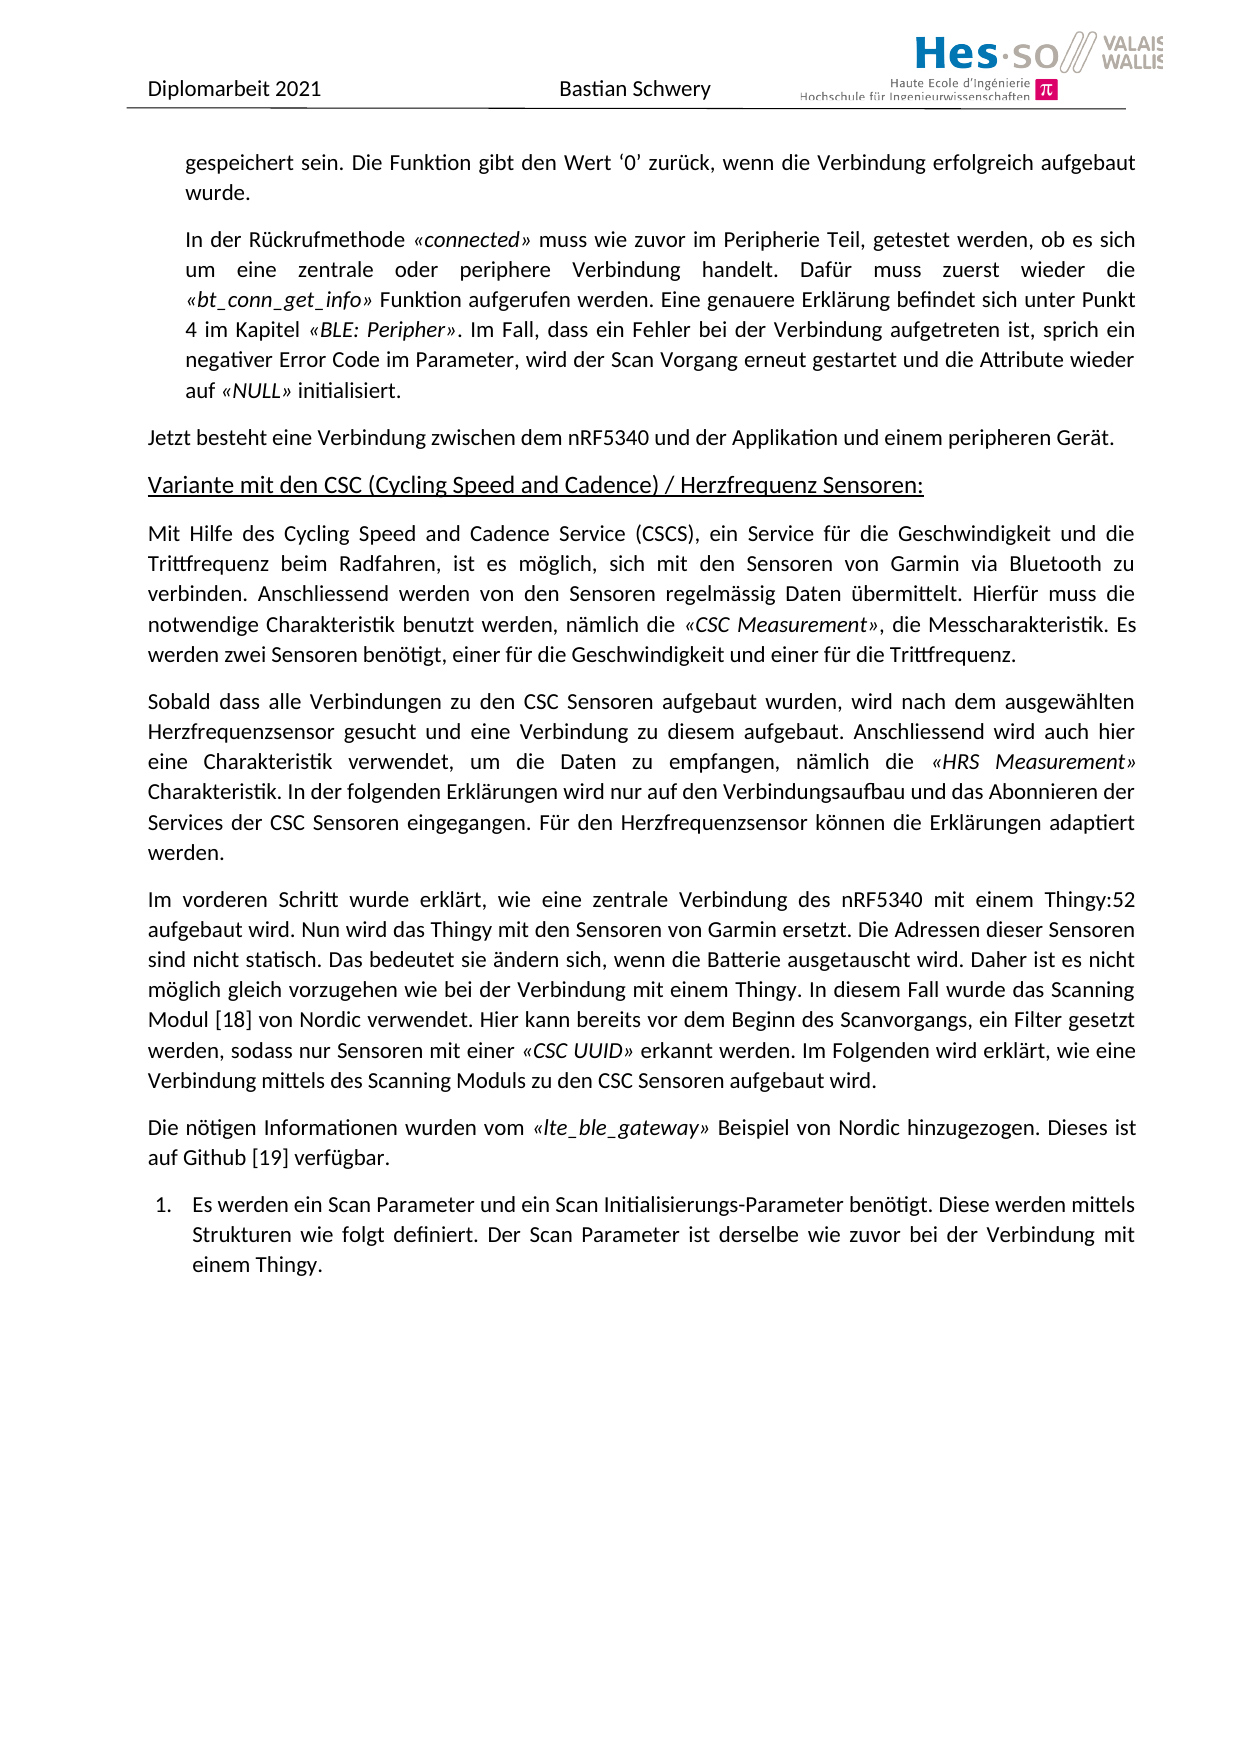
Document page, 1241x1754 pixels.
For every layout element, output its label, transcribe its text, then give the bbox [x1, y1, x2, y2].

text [185, 148, 1137, 206]
text Im vorderen Schritt wurde erklärt, wie eine zentrale Verbindung des nRF5340 mit einem Thingy:52 aufgebaut wird. Nun wird das Thingy mit den Sensoren von Garmin ersetzt. Die Adressen dieser Sensoren sind nicht statisch. Das bedeutet sie ändern sich, wenn die Batterie ausgetauscht wird. Daher ist es nicht möglich gleich vorzugehen wie bei der Verbindung mit einem Thingy. In diesem Fall wurde das Scanning Modul von Nordic verwendet. Hier kann bereits vor dem Beginn des Scanvorgangs, ein Filter gesetzt werden, sodass nur Sensoren mit einer «CSC UUID» erkannt werden. Im Folgenden wird erklärt, wie eine Verbindung mittels des Scanning Moduls zu den CSC Sensoren aufgebaut wird. [148, 885, 1137, 1094]
text Variante mit den CSC (Cycling Speed and Cadence) / Herzfrequenz Sensoren: [148, 469, 1137, 500]
text In der Rückrufmethode «connected» muss wie zuvor im Peripherie Teil, getestet werden, ob es sich um eine zentrale oder periphere Verbindung handelt. Dafür muss zuerst wieder die «bt_conn_get_info» Funktion aufgerufen werden. Eine genauere Erklärung befindet sich unter Punkt 4 im Kapitel «BLE: Peripher». Im Fall, dass ein Fehler bei der Verbindung aufgetreten ist, sprich ein negativer Error Code im Parameter, wird der Scan Vorgang erneut gestartet und die Attribute wieder auf «NULL» initialisiert. [185, 225, 1137, 404]
text Die nötigen Informationen wurden vom «lte_ble_gateway» Beispiel von Nordic hinzugezogen. Dieses ist auf Github verfügbar. [148, 1113, 1137, 1171]
text Mit Hilfe des Cycling Speed and Cadence Service (CSCS), ein Service für die Geschwindigkeit und die Trittfrequenz beim Radfahren, ist es möglich, sich mit den Sensoren von Garmin via Bluetooth zu verbinden. Anschliessend werden von den Sensoren regelmässig Daten übermittelt. Hierfür muss die notwendige Charakteristik benutzt werden, nämlich die «CSC Measurement», die Messcharakteristik. Es werden zwei Sensoren benötigt, einer für die Geschwindigkeit und einer für die Trittfrequenz. [148, 519, 1137, 668]
text Jetzt besteht eine Verbindung zwischen dem nRF5340 und der Applikation und einem peripheren Gerät. [148, 423, 1137, 451]
picture [800, 31, 1163, 100]
text Sobald dass alle Verbindungen zu den CSC Sensoren aufgebaut wurden, wird nach dem ausgewählten Herzfrequenzsensor gesucht und eine Verbindung zu diesem aufgebaut. Anschliessend wird auch hier eine Charakteristik verwendet, um die Daten zu empfangen, nämlich die «HRS Measurement» Charakteristik. In der folgenden Erklärungen wird nur auf den Verbindungsaufbau und das Abonnieren der Services der CSC Sensoren eingegangen. Für den Herzfrequenzsensor können die Erklärungen adaptiert werden. [148, 687, 1137, 866]
list Es werden ein Scan Parameter und ein Scan Initialisierungs-Parameter benötigt. Diese werden mittels Strukturen wie folgt definiert. Der Scan Parameter ist derselbe wie zuvor bei der Verbindung mit einem Thingy. [154, 1190, 1137, 1278]
